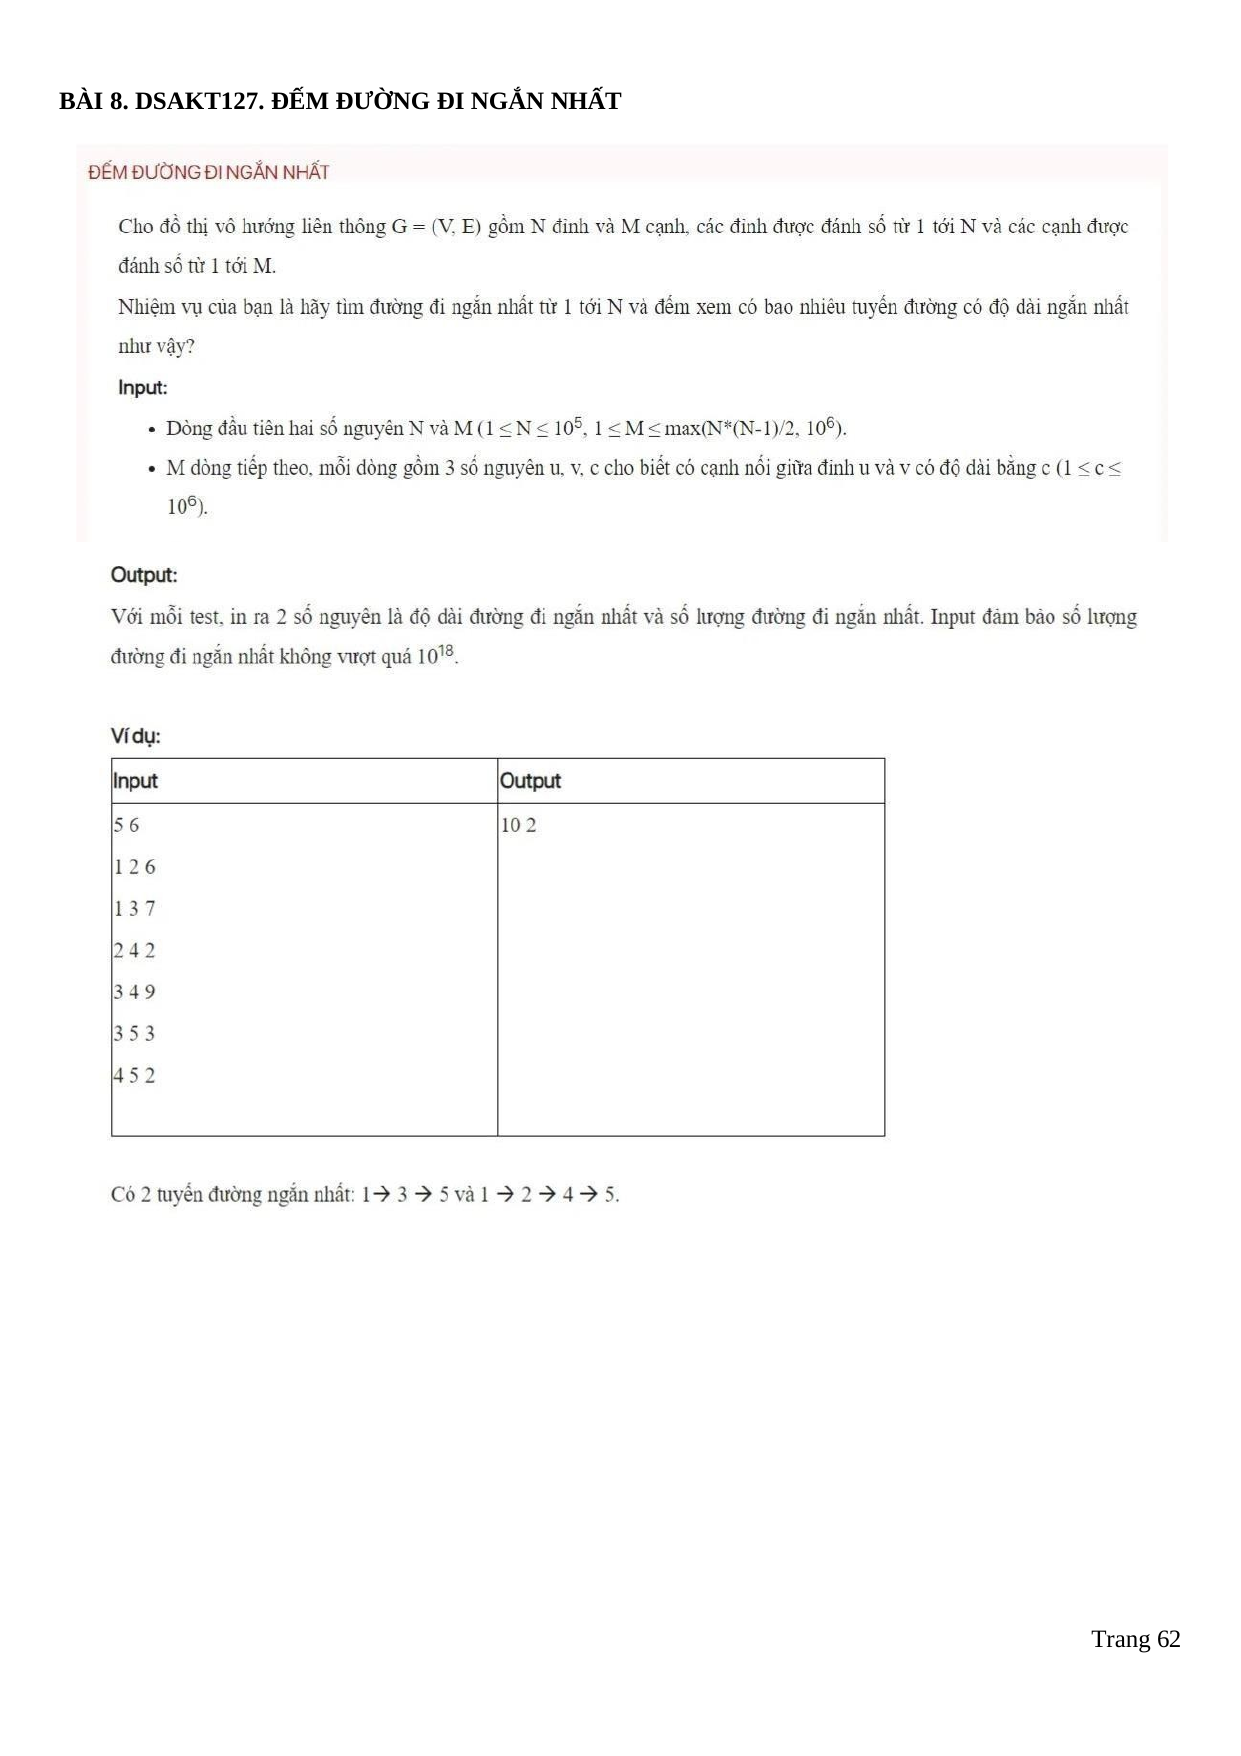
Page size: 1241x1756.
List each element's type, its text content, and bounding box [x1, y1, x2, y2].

picture [99, 566, 1146, 1218]
picture [76, 143, 1169, 542]
text BÀI 8. DSAKT127. ĐẾM ĐƯỜNG ĐI NGẮN NHẤT [59, 86, 1226, 114]
